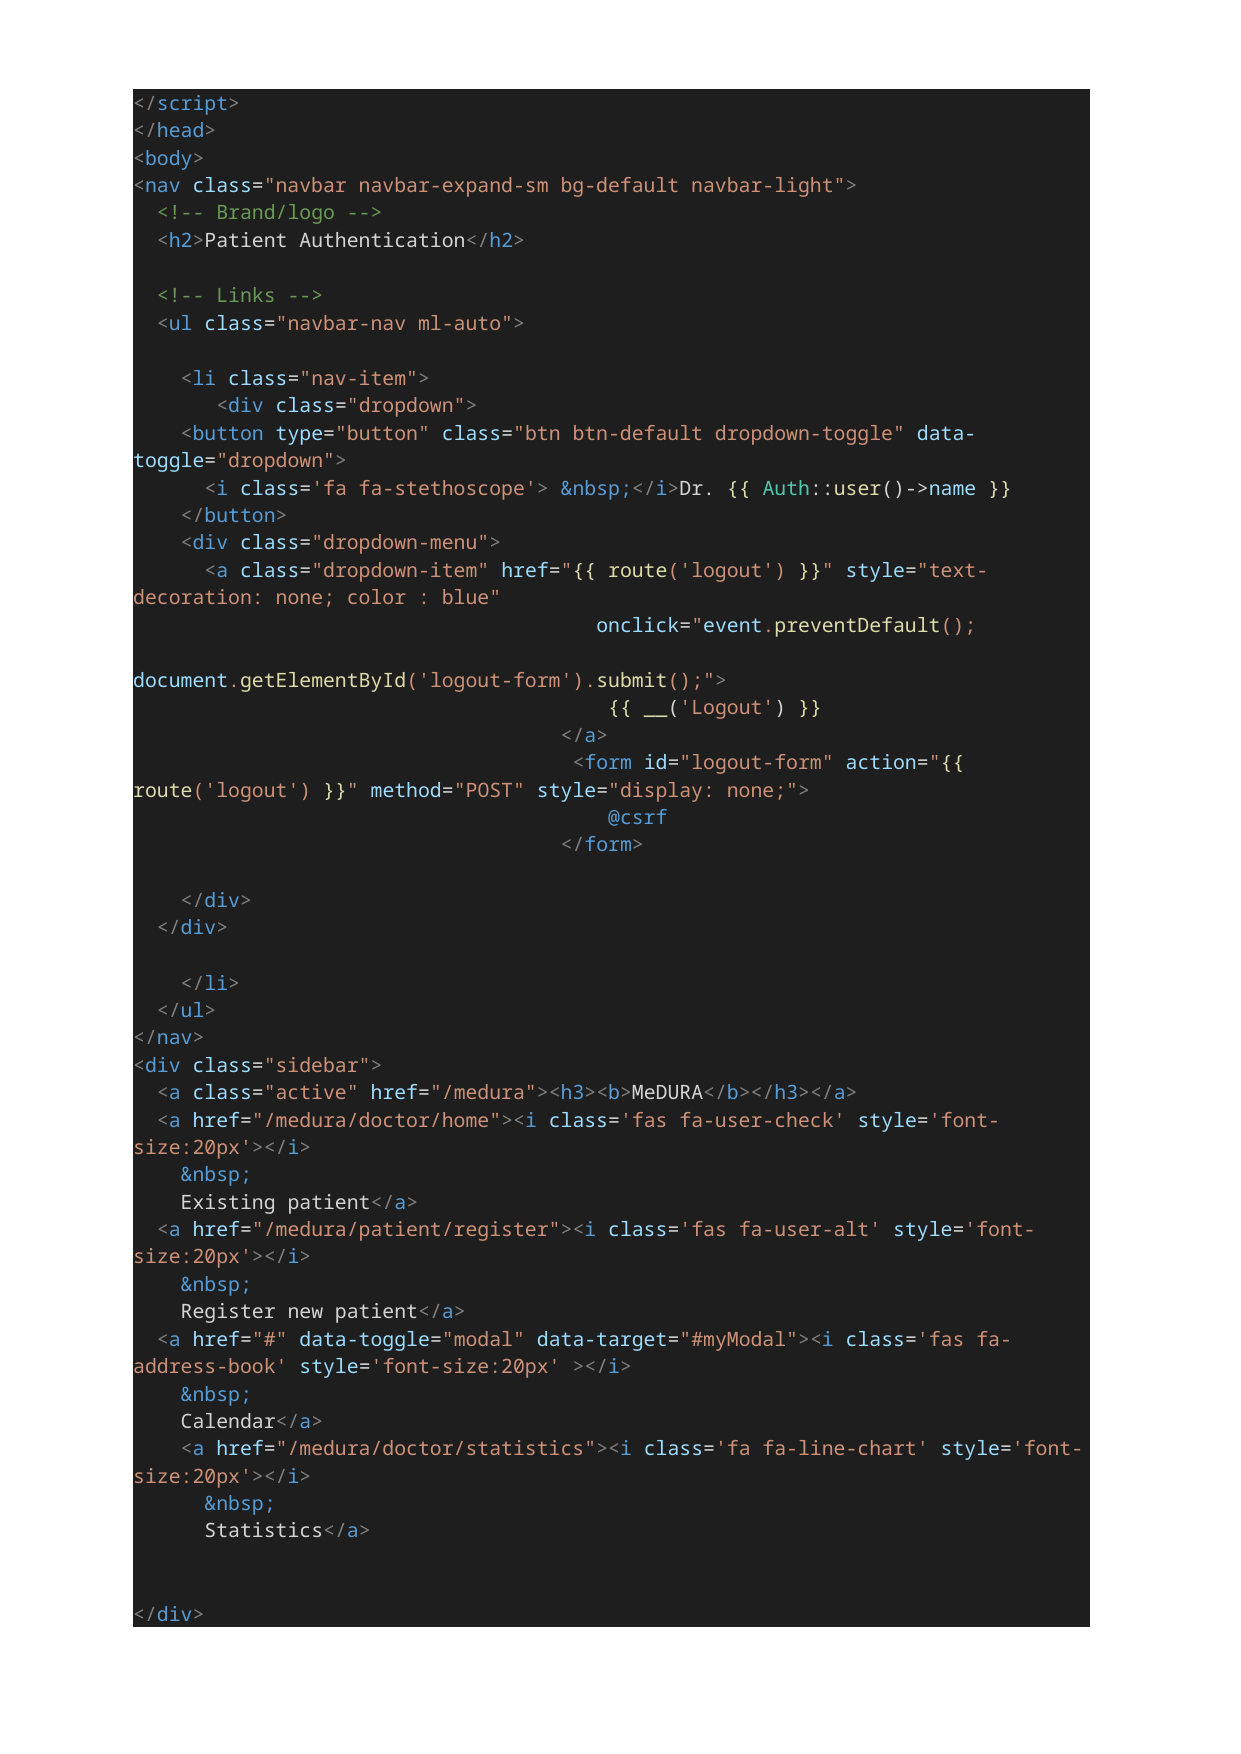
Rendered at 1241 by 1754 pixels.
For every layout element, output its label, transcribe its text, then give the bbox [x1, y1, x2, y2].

text <li class="nav-item"> [133, 364, 1090, 391]
text </ul> [133, 996, 1090, 1023]
text </button> [133, 501, 1090, 528]
text <h2>Patient Authentication</h2> [133, 226, 1090, 253]
text <a class="dropdown-item" href="{{ route('logout') }}" style="text-decoration: none; color : blue" [133, 556, 1090, 610]
text <button type="button" class="btn btn-default dropdown-toggle" data-toggle="dropdown"> [133, 419, 1090, 473]
text &nbsp; [133, 1160, 1090, 1188]
text <!-- Links --> [133, 281, 1090, 308]
text {{ __('Logout') }} [133, 693, 1090, 721]
text </div> [133, 886, 1090, 913]
text </div> [133, 913, 1090, 940]
text </div> [133, 1600, 1090, 1627]
text Register new patient</a> [133, 1297, 1090, 1324]
text <i class='fa fa-stethoscope'> &nbsp;</i>Dr. {{ Auth::user()->name }} [133, 473, 1090, 501]
text <div class="dropdown"> [133, 391, 1090, 419]
text &nbsp; [133, 1270, 1090, 1297]
text </nav> [133, 1023, 1090, 1051]
text </head> [133, 116, 1090, 143]
text <a href="/medura/doctor/statistics"><i class='fa fa-line-chart' style='font-size:20px'></i> [133, 1434, 1090, 1489]
text Statistics</a> [133, 1516, 1090, 1544]
text <a href="#" data-toggle="modal" data-target="#myModal"><i class='fas fa-address-book' style='font-size:20px' ></i> [133, 1324, 1090, 1379]
text <!-- Brand/logo --> [133, 198, 1090, 226]
text <div class="dropdown-menu"> [133, 528, 1090, 556]
text Existing patient</a> [133, 1188, 1090, 1215]
text <a href="/medura/doctor/home"><i class='fas fa-user-check' style='font-size:20px'></i> [133, 1105, 1090, 1160]
text <a href="/medura/patient/register"><i class='fas fa-user-alt' style='font-size:20px'></i> [133, 1215, 1090, 1270]
text <body> [133, 143, 1090, 171]
text </a> [133, 721, 1090, 748]
text </li> [133, 968, 1090, 996]
text <a class="active" href="/medura"><h3><b>MeDURA</b></h3></a> [133, 1078, 1090, 1105]
text @csrf [133, 803, 1090, 830]
text Calendar</a> [133, 1407, 1090, 1434]
text <nav class="navbar navbar-expand-sm bg-default navbar-light"> [133, 171, 1090, 198]
text onclick="event.preventDefault(); [133, 610, 1090, 638]
text <form id="logout-form" action="{{ route('logout') }}" method="POST" style="display: none;"> [133, 748, 1090, 803]
text &nbsp; [133, 1379, 1090, 1407]
text </form> [133, 830, 1090, 858]
text document.getElementById('logout-form').submit();"> [133, 638, 1090, 693]
text <div class="sidebar"> [133, 1051, 1090, 1078]
text <ul class="navbar-nav ml-auto"> [133, 308, 1090, 336]
text &nbsp; [133, 1489, 1090, 1516]
text </script> [133, 89, 1090, 116]
